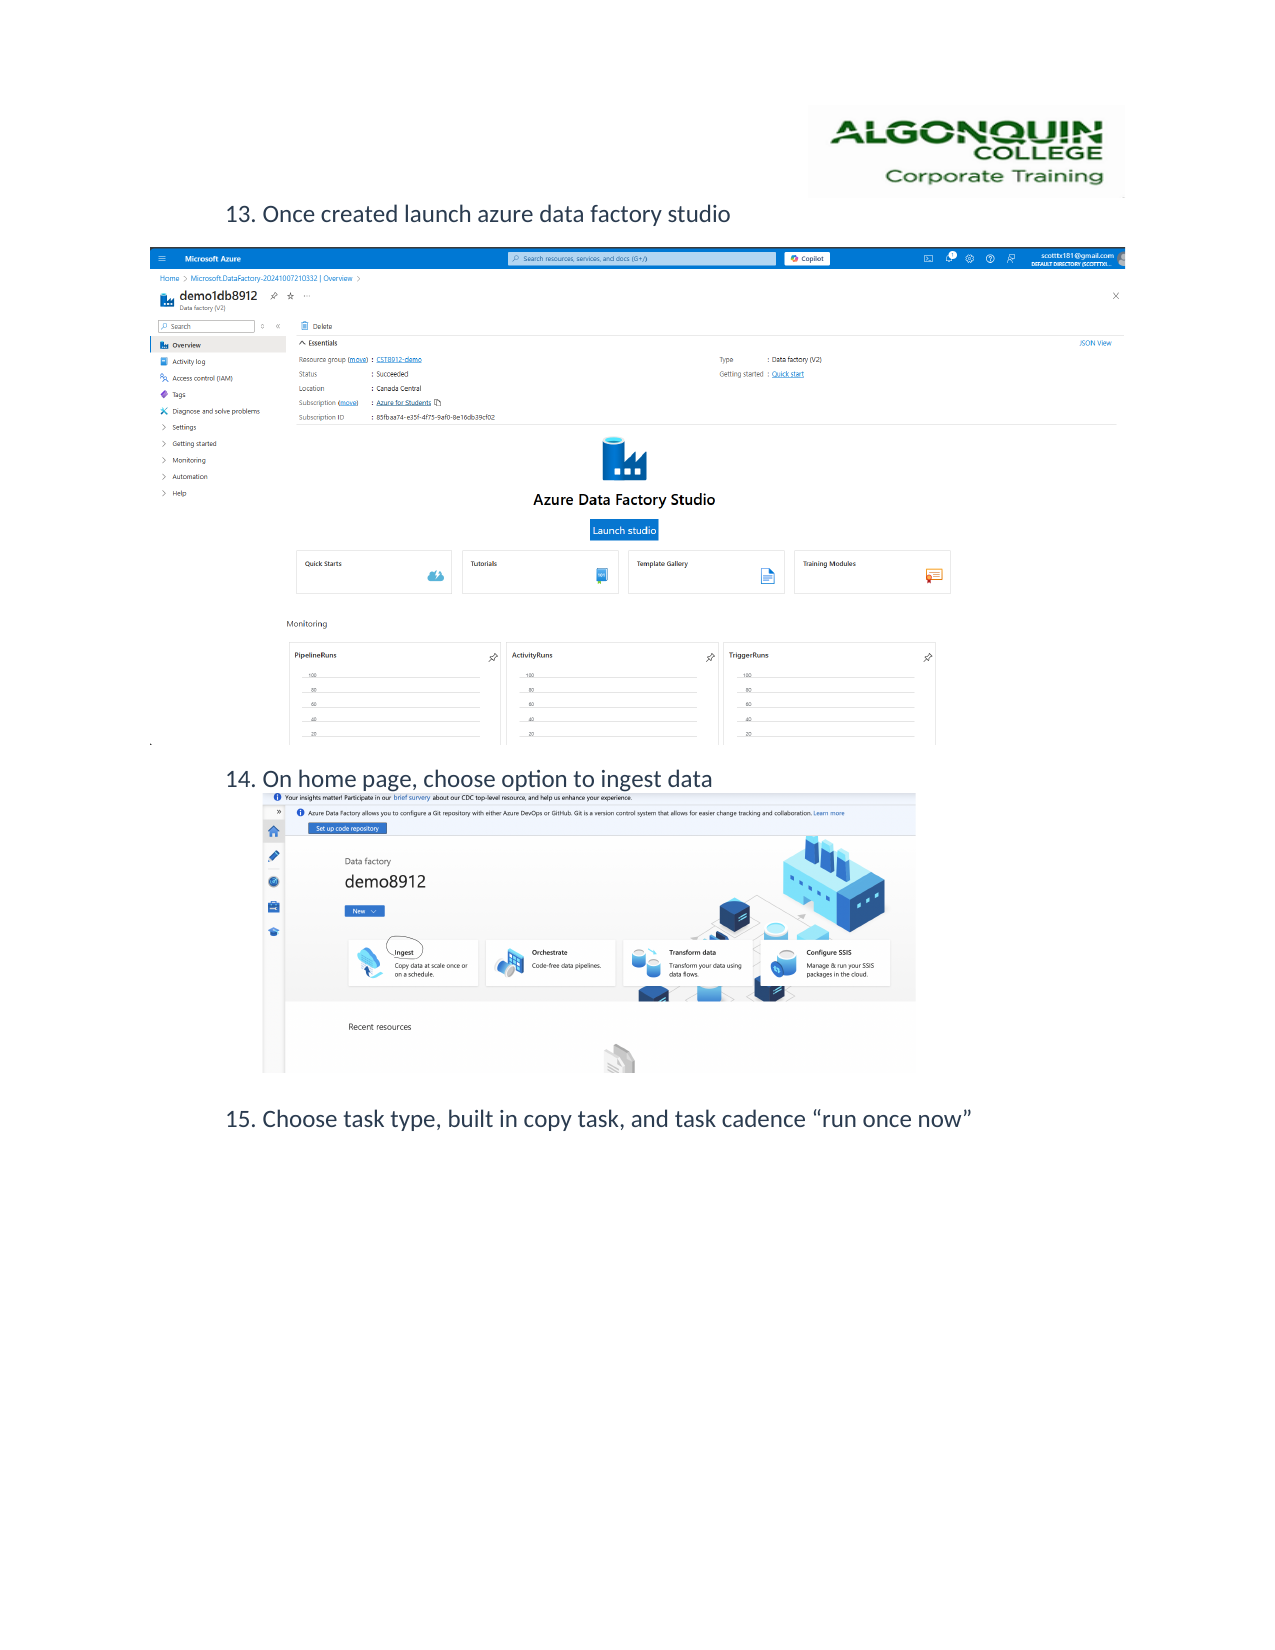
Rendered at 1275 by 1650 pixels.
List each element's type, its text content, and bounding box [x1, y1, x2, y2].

list Once created launch azure data factory studio [225, 198, 1125, 228]
list On home page, choose option to ingest data [225, 763, 1125, 794]
picture [150, 247, 1125, 745]
list Choose task type, built in copy task, and task cadence “run once now” [225, 1103, 1125, 1134]
picture [807, 105, 1125, 198]
picture [262, 793, 916, 1073]
